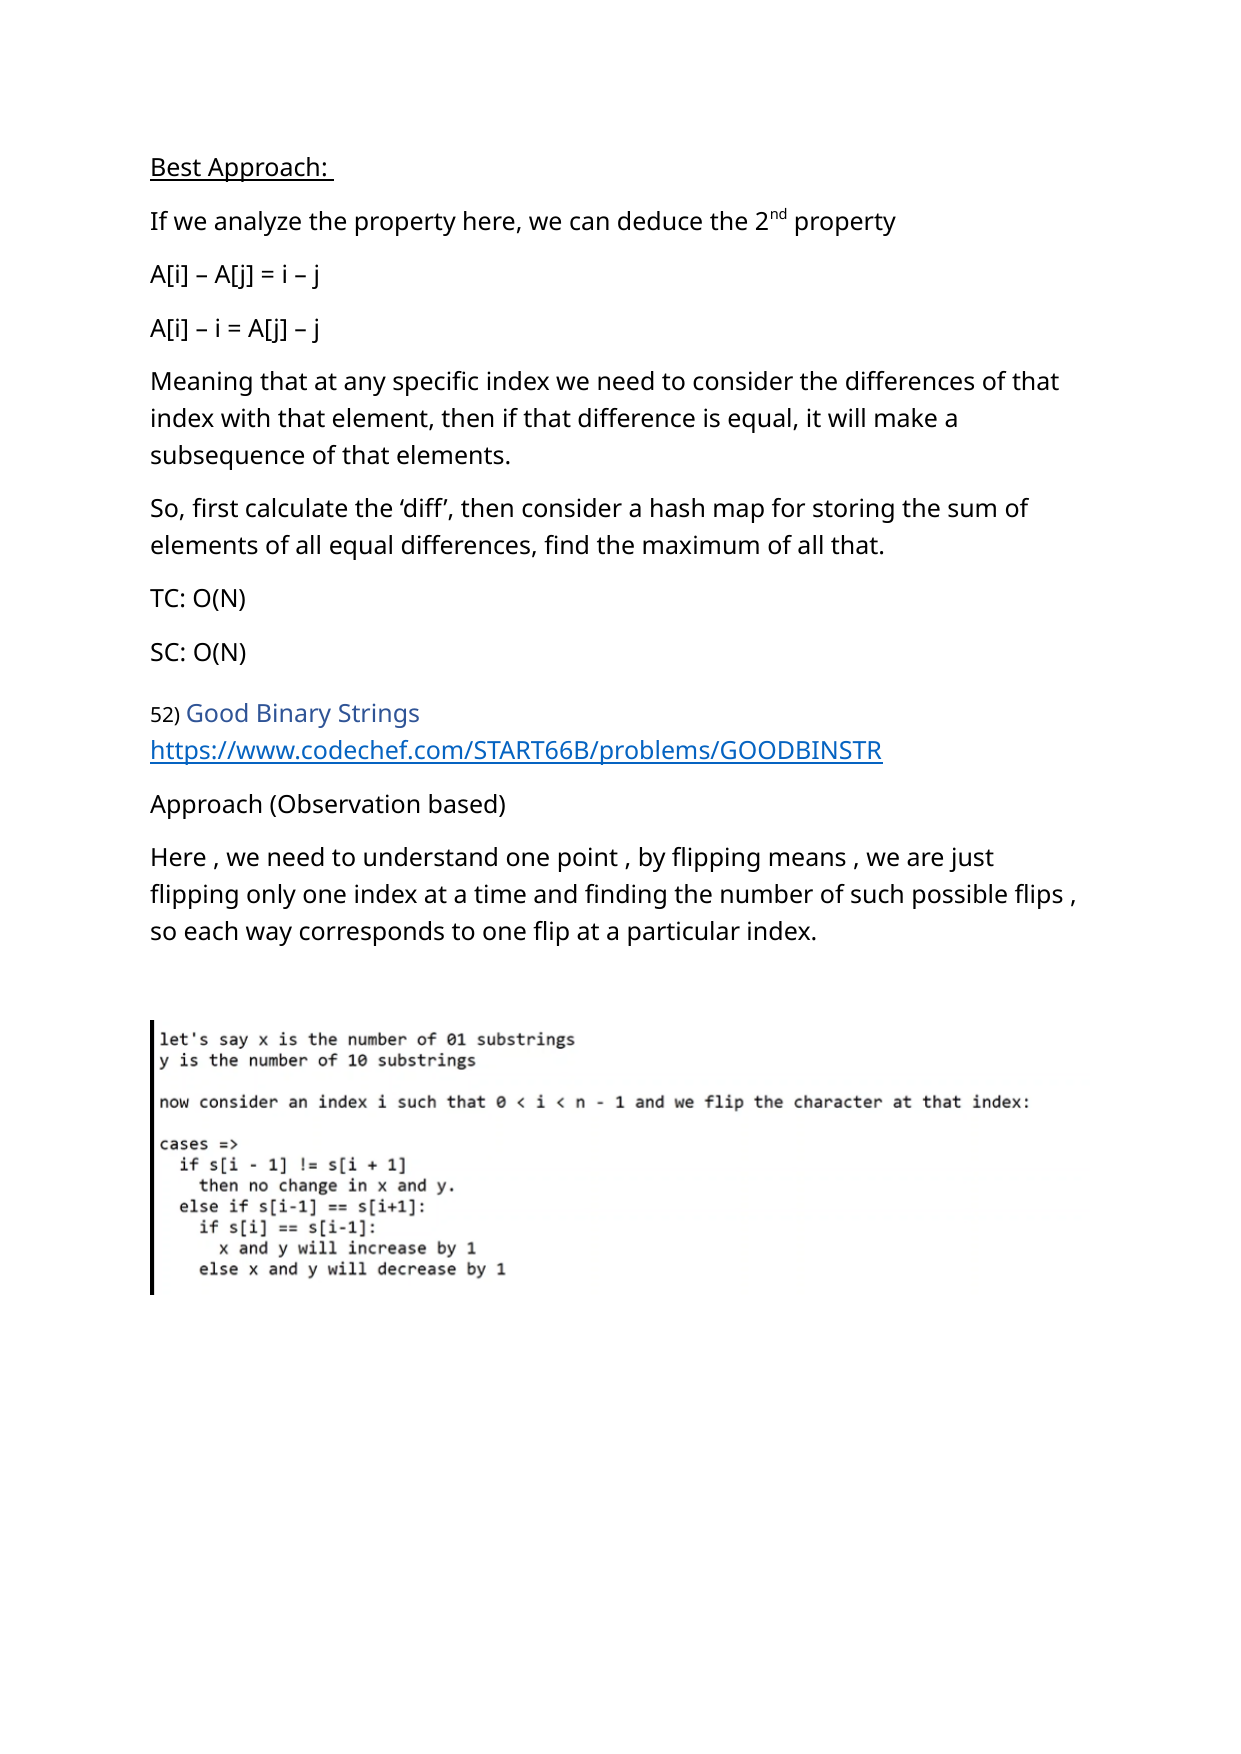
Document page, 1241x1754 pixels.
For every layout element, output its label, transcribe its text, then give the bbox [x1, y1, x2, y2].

subtitle Good Binary Strings [150, 696, 1090, 730]
text Meaning that at any specific index we need to consider the differences of that index with that element, then if that difference is equal, it will make a subsequence of that elements. [150, 364, 1090, 471]
text A[i] – A[j] = i – j [150, 257, 1090, 291]
picture [150, 1020, 1091, 1295]
text https://www.codechef.com/START66B/problems/GOODBINSTR [150, 733, 1090, 767]
text TC: O(N) [150, 581, 1090, 615]
text If we analyze the property here, we can deduce the 2nd property [150, 203, 1090, 237]
text So, first calculate the ‘diff’, then consider a hash map for storing the sum of elements of all equal differences, find the maximum of all that. [150, 491, 1090, 562]
text Here , we need to understand one point , by flipping means , we are just flipping only one index at a time and finding the number of such possible flips , so each way corresponds to one flip at a particular index. [150, 840, 1090, 947]
text Best Approach: [150, 150, 1090, 184]
text SC: O(N) [150, 634, 1090, 668]
text A[i] – i = A[j] – j [150, 310, 1090, 344]
text Approach (Observation based) [150, 786, 1090, 820]
